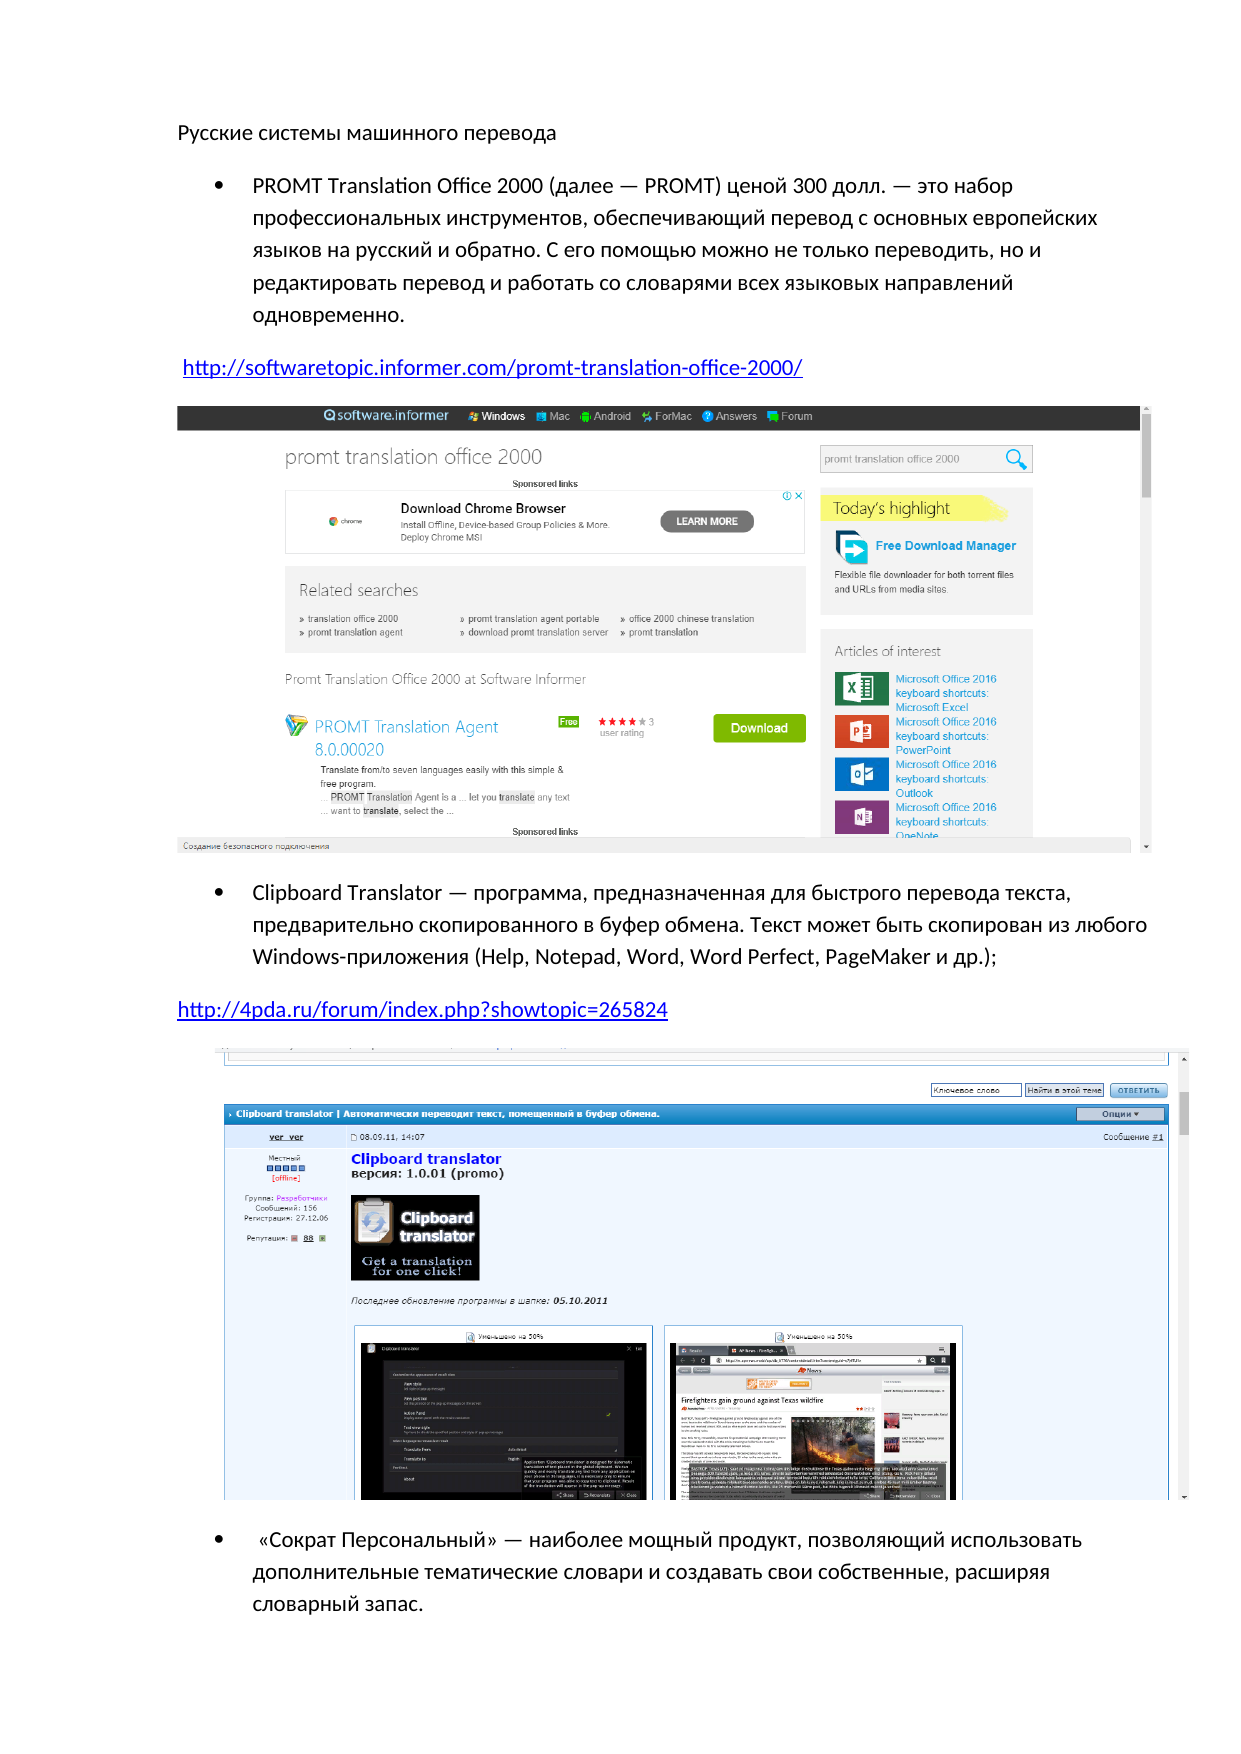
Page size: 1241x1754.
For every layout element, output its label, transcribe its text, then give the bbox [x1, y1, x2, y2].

text http://4pda.ru/forum/index.php?showtopic=265824 [177, 995, 1152, 1023]
list «Сократ Персональный» — наиболее мощный продукт, позволяющий использовать дополнительные тематические словари и создавать свои собственные, расширяя словарный запас. [215, 1525, 1152, 1617]
list PROMT Translation Office 2000 (далее — PROMT) ценой 300 долл. — это набор профессиональных инструментов, обеспечивающий перевод с основных европейских языков на русский и обратно. С его помощью можно не только переводить, но и редактировать перевод и работать со словарями всех языковых направлений одновременно. [215, 171, 1152, 328]
picture [177, 406, 1152, 853]
list Clipboard Translator — программа, предназначенная для быстрого перевода текста, предварительно скопированного в буфер обмена. Текст может быть скопирован из любого Windows-приложения (Help, Notepad, Word, Word Perfect, PageMaker и др.); [215, 878, 1152, 970]
text Русские системы машинного перевода [177, 118, 1152, 146]
picture [214, 1048, 1190, 1500]
text http://softwaretopic.informer.com/promt-translation-office-2000/ [177, 353, 1152, 381]
